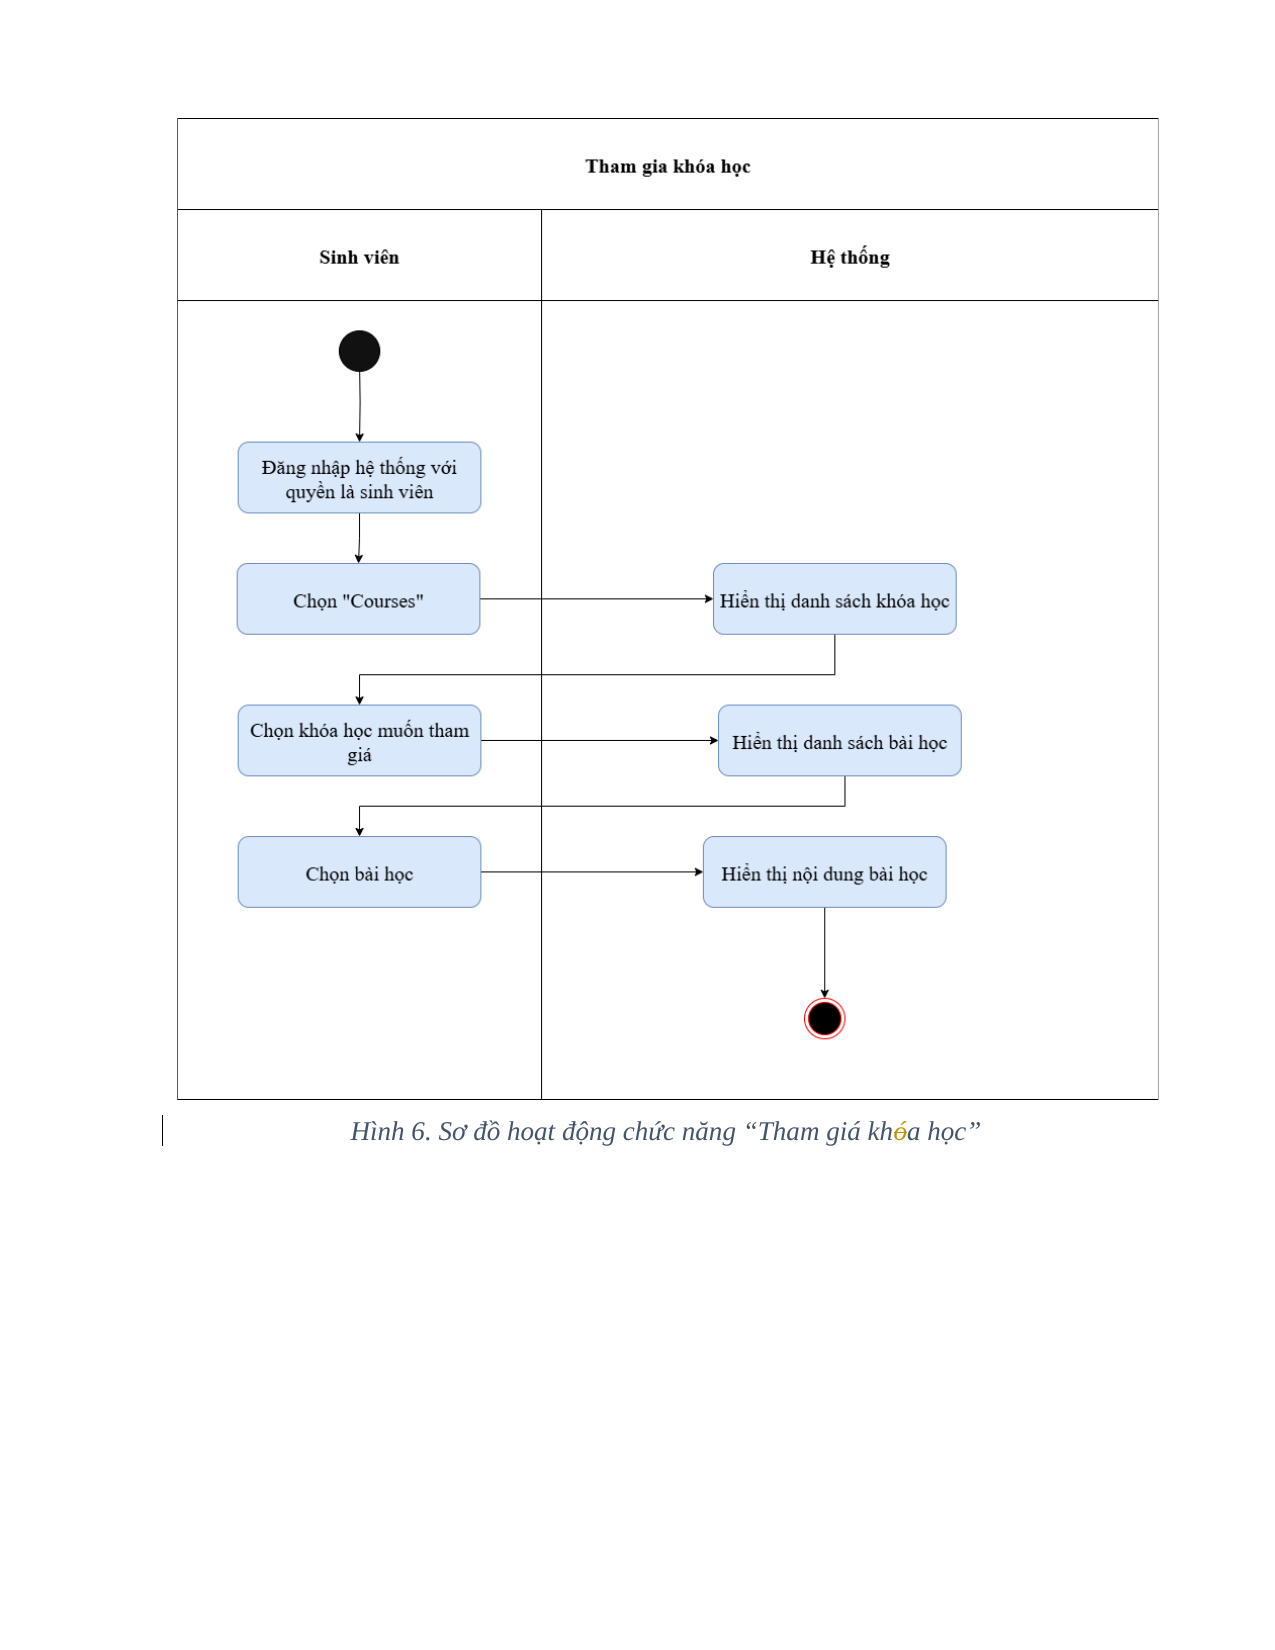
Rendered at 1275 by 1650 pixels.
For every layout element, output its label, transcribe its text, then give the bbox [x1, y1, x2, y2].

text Hình 6. Sơ đồ hoạt động chức năng “Tham giá kha học” [177, 1115, 1157, 1146]
picture [177, 118, 1159, 1100]
